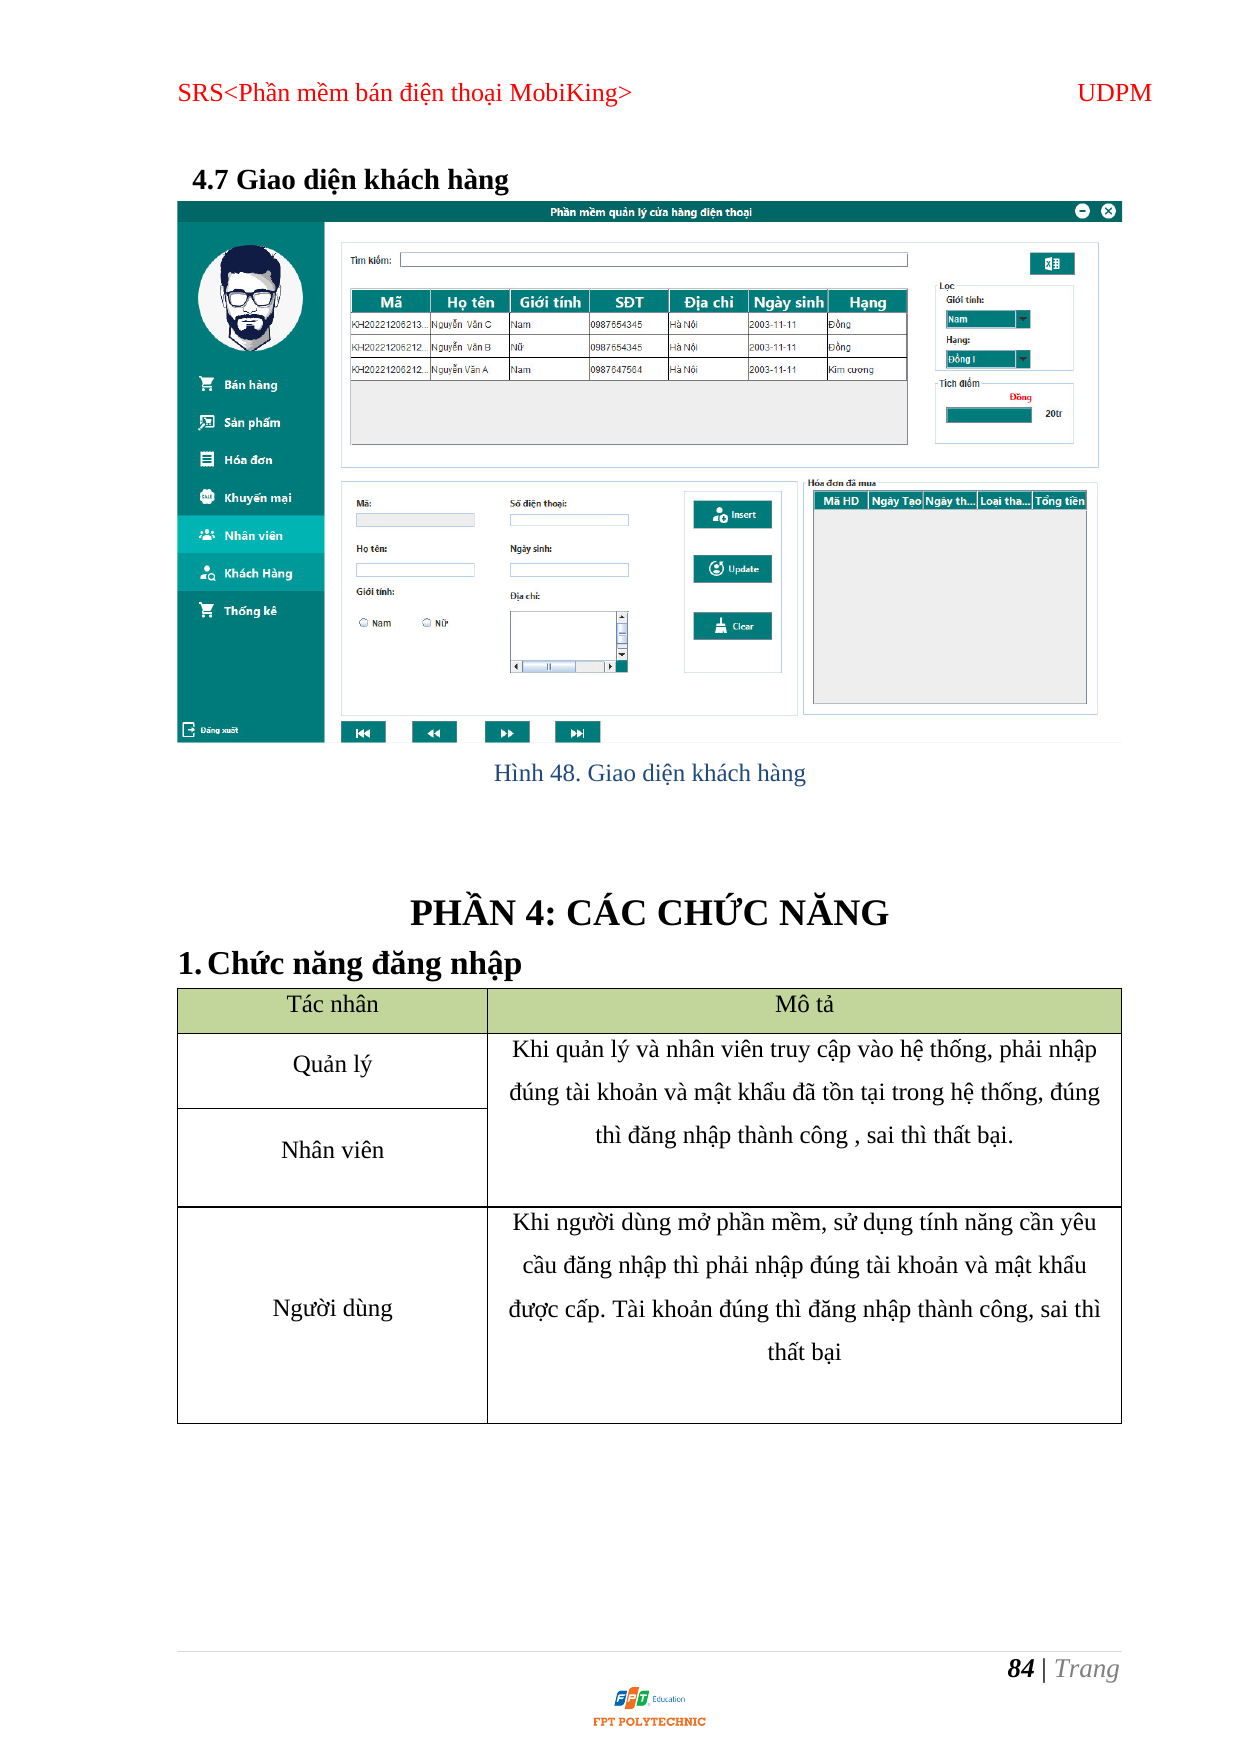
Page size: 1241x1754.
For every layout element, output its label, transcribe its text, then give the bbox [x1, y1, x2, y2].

subtitle Chức năng đăng nhập [177, 944, 1122, 982]
table_header Mô tả [488, 989, 1121, 1033]
table_cell Quản lý [178, 1034, 487, 1108]
table_cell Nhân viên [178, 1109, 487, 1206]
table_header Tác nhân [178, 989, 487, 1033]
picture [593, 1687, 706, 1726]
table_cell Khi người dùng mở phần mềm, sử dụng tính năng cần yêu cầu đăng nhập thì phải nhập đúng tài khoản và mật khẩu được cấp. Tài khoản đúng thì đăng nhập thành công, sai thì thất bại [488, 1208, 1121, 1423]
text Hình 48. Giao diện khách hàng [177, 758, 1122, 787]
text 4.7 Giao diện khách hàng [192, 162, 1122, 196]
picture [177, 201, 1123, 743]
table_cell Người dùng [178, 1208, 487, 1423]
subtitle PHẦN 4: CÁC CHỨC NĂNG [177, 890, 1122, 933]
table_cell Khi quản lý và nhân viên truy cập vào hệ thống, phải nhập đúng tài khoản và mật khẩu đã tồn tại trong hệ thống, đúng thì đăng nhập thành công , sai thì thất bại. [488, 1034, 1121, 1206]
